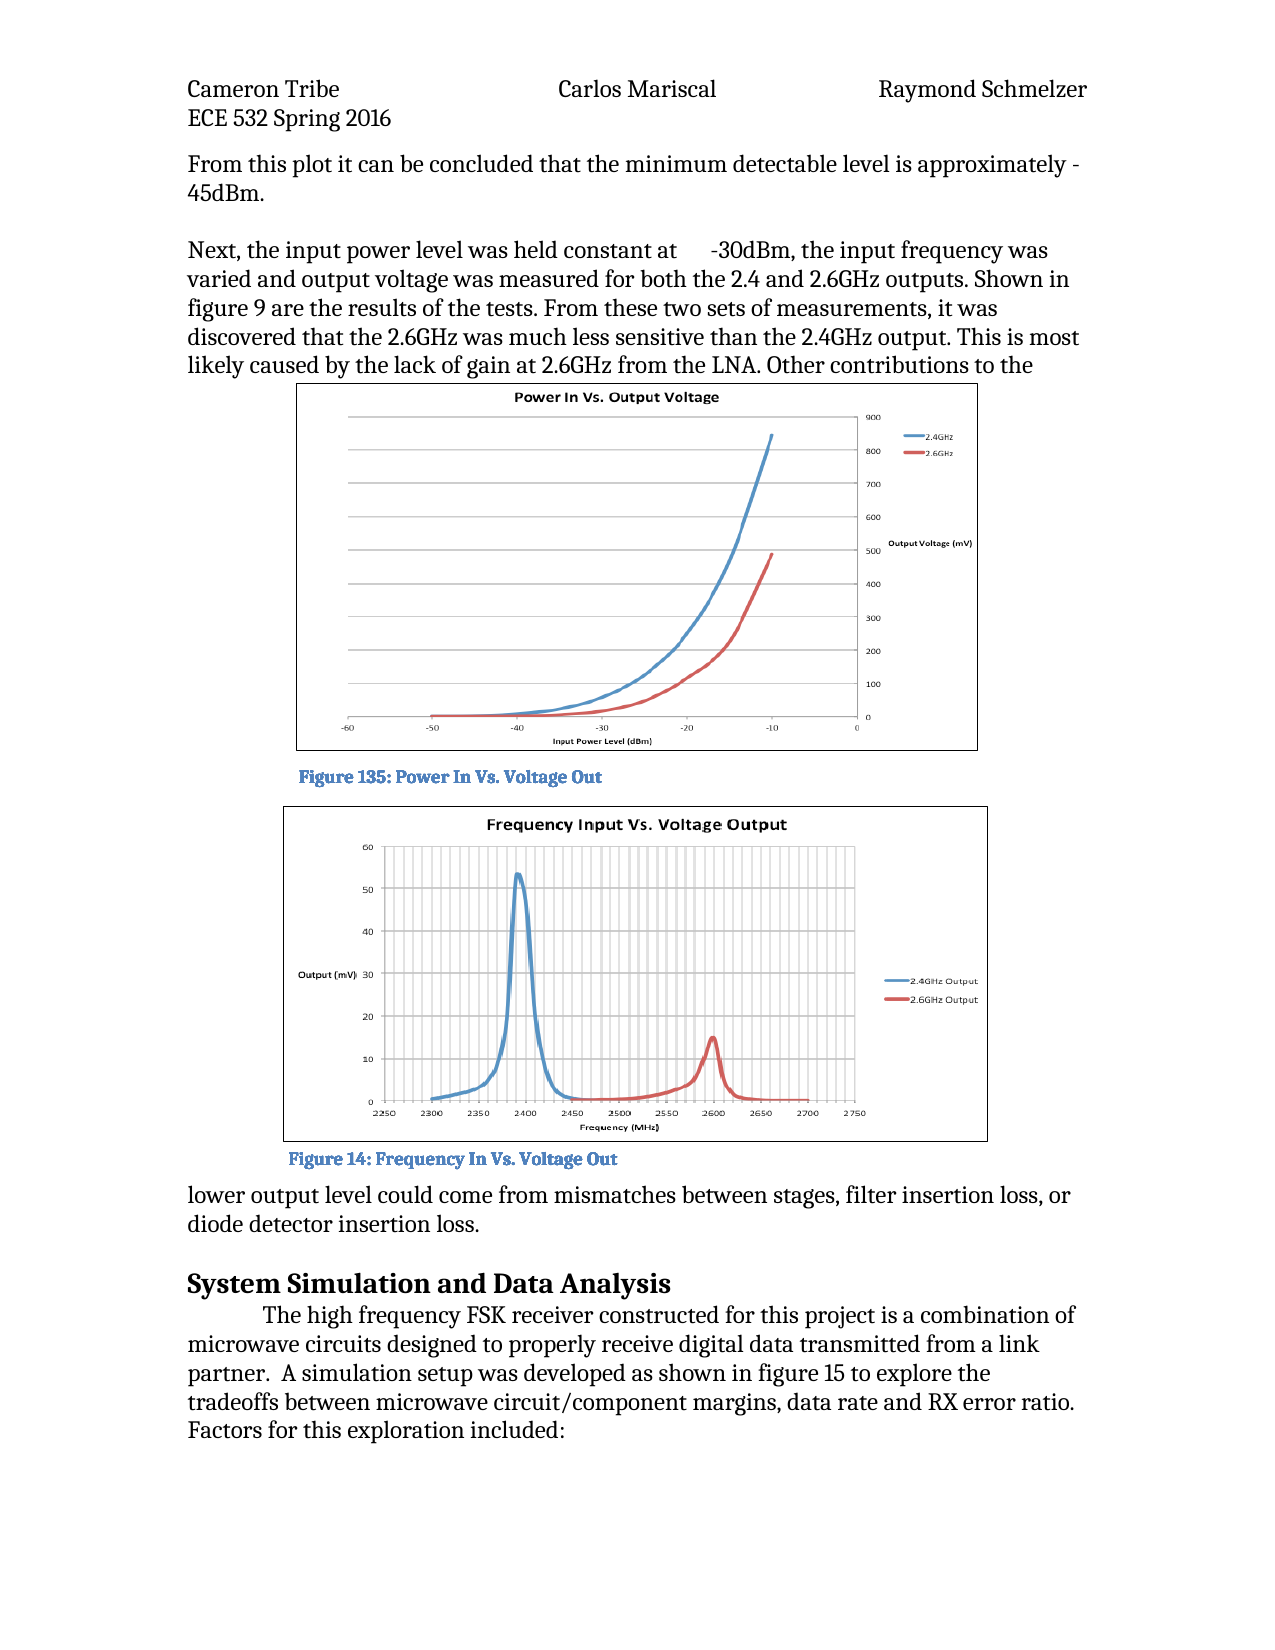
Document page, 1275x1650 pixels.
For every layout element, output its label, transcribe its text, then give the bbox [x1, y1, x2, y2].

text From this plot it can be concluded that the minimum detectable level is approximately -45dBm. [187, 150, 1087, 207]
picture [297, 384, 977, 750]
text System Simulation and Data Analysis [187, 1268, 1087, 1301]
picture [284, 807, 987, 1141]
text The high frequency FSK receiver constructed for this project is a combination of microwave circuits designed to properly receive digital data transmitted from a link partner. A simulation setup was developed as shown in figure 15 to explore the tradeoffs between microwave circuit/component margins, data rate and RX error ratio. Factors for this exploration included: [187, 1301, 1087, 1445]
